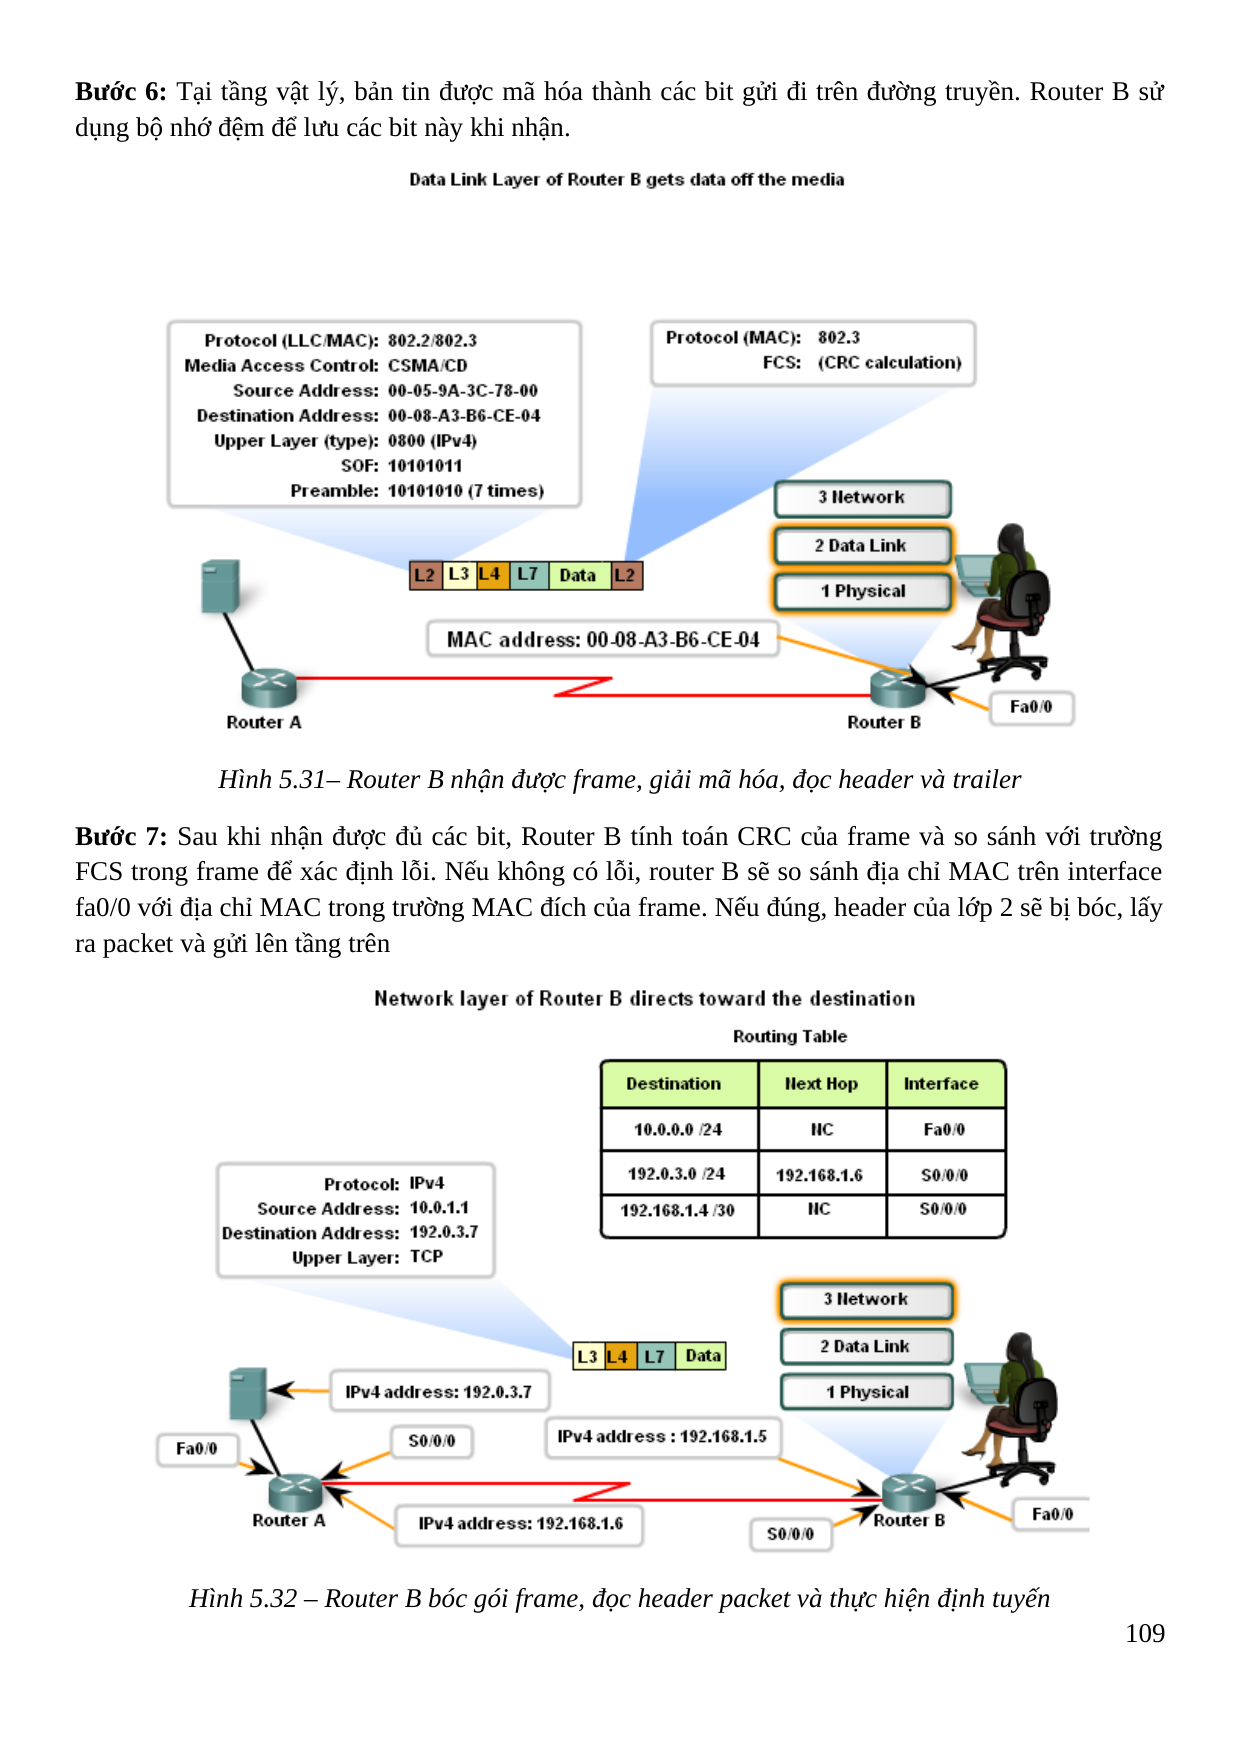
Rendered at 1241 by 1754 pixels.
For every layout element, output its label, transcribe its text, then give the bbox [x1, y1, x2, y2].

picture [156, 167, 1085, 738]
text Hình 5.32 – Router B bóc gói frame, đọc header packet và thực hiện định tuyến [75, 1582, 1165, 1613]
picture [150, 983, 1090, 1557]
text Bước 7: Sau khi nhận được đủ các bit, Router B tính toán CRC của frame và so sánh với trường FCS trong frame để xác định lỗi. Nếu không có lỗi, router B sẽ so sánh địa chỉ MAC trên interface fa0/0 với địa chỉ MAC trong trường MAC đích của frame. Nếu đúng, header của lớp 2 sẽ bị bóc, lấy ra packet và gửi lên tầng trên [75, 819, 1165, 958]
text Bước 6: Tại tầng vật lý, bản tin được mã hóa thành các bit gửi đi trên đường truyền. Router B sử dụng bộ nhớ đệm để lưu các bit này khi nhận. [75, 75, 1165, 142]
text Hình 5.31– Router B nhận được frame, giải mã hóa, đọc header và trailer [75, 763, 1165, 794]
